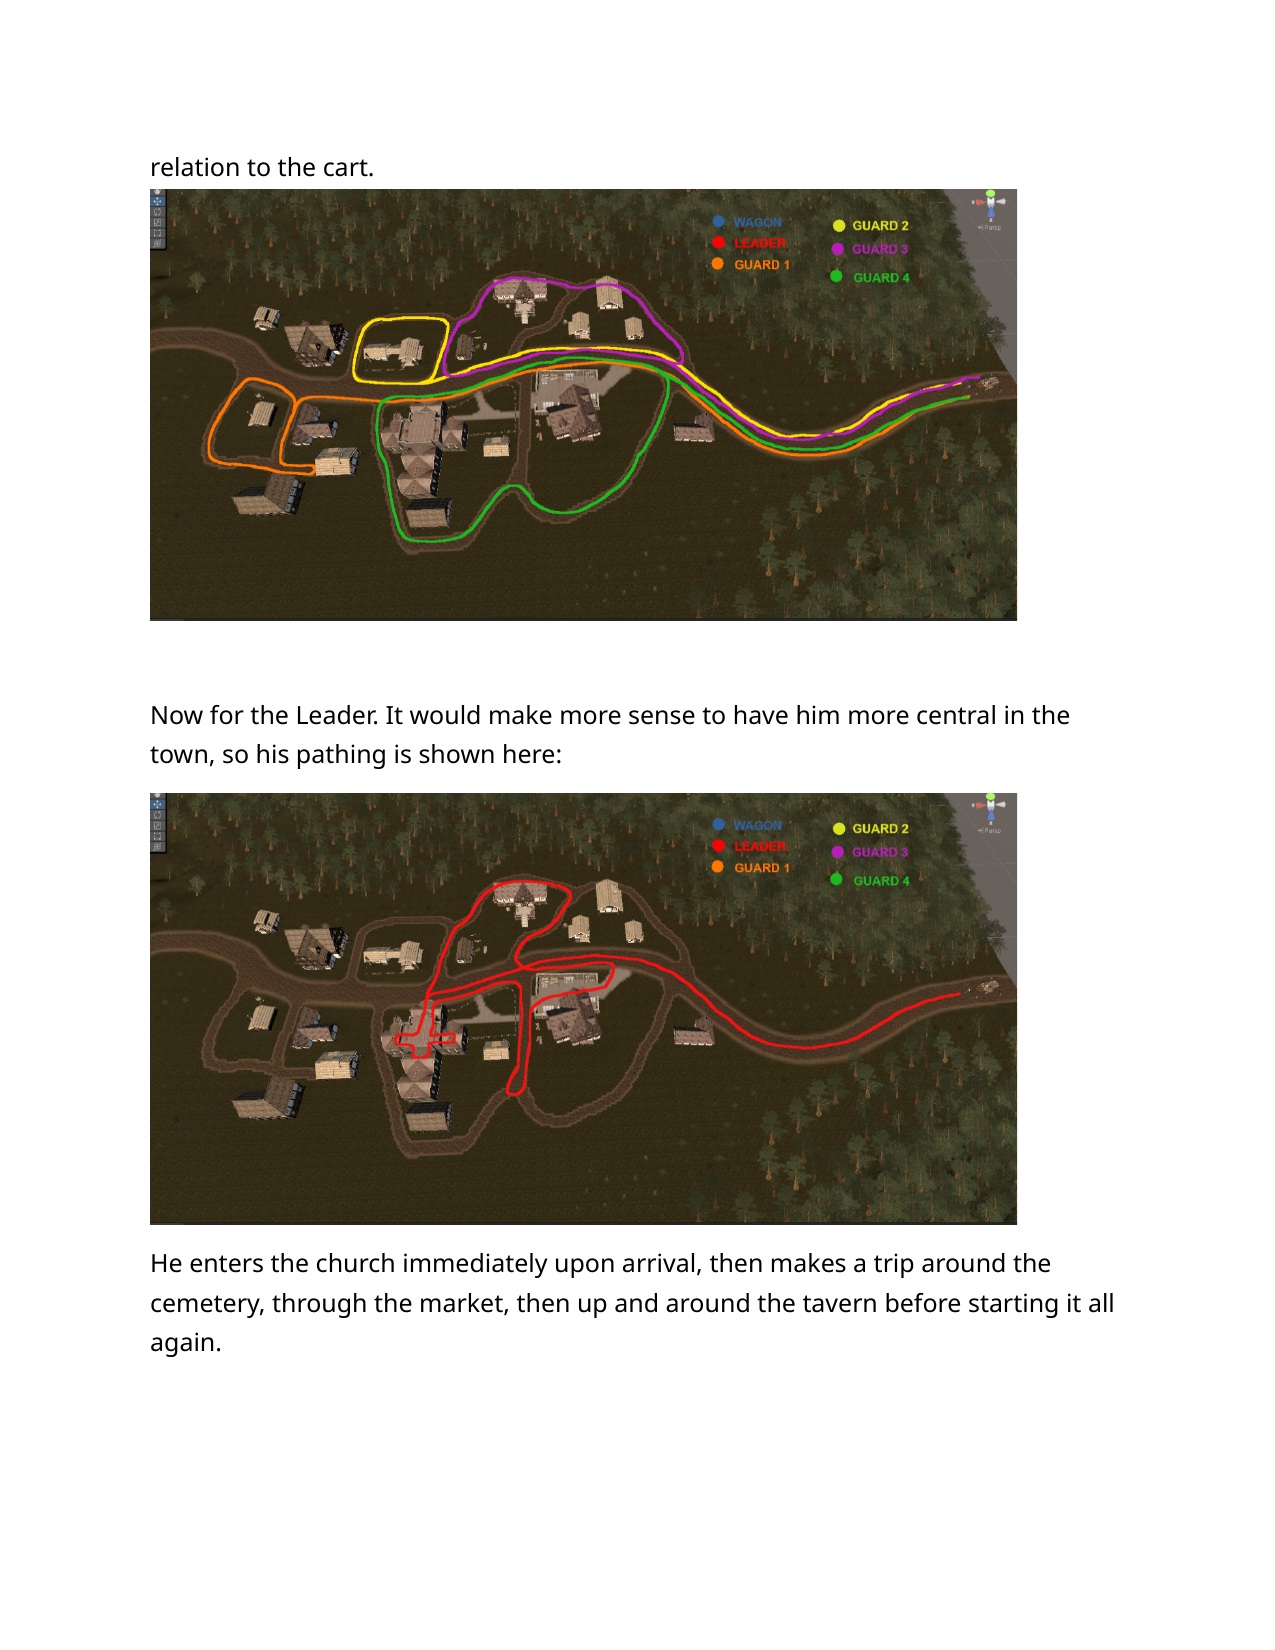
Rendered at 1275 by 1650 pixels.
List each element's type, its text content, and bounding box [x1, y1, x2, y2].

picture [150, 793, 1018, 1225]
text Now for the Leader. It would make more sense to have him more central in the town, so his pathing is shown here: [150, 698, 1125, 771]
text He enters the church immediately upon arrival, then makes a trip around the cemetery, through the market, then up and around the tavern before starting it all again. [150, 1246, 1125, 1358]
picture [150, 189, 1018, 621]
